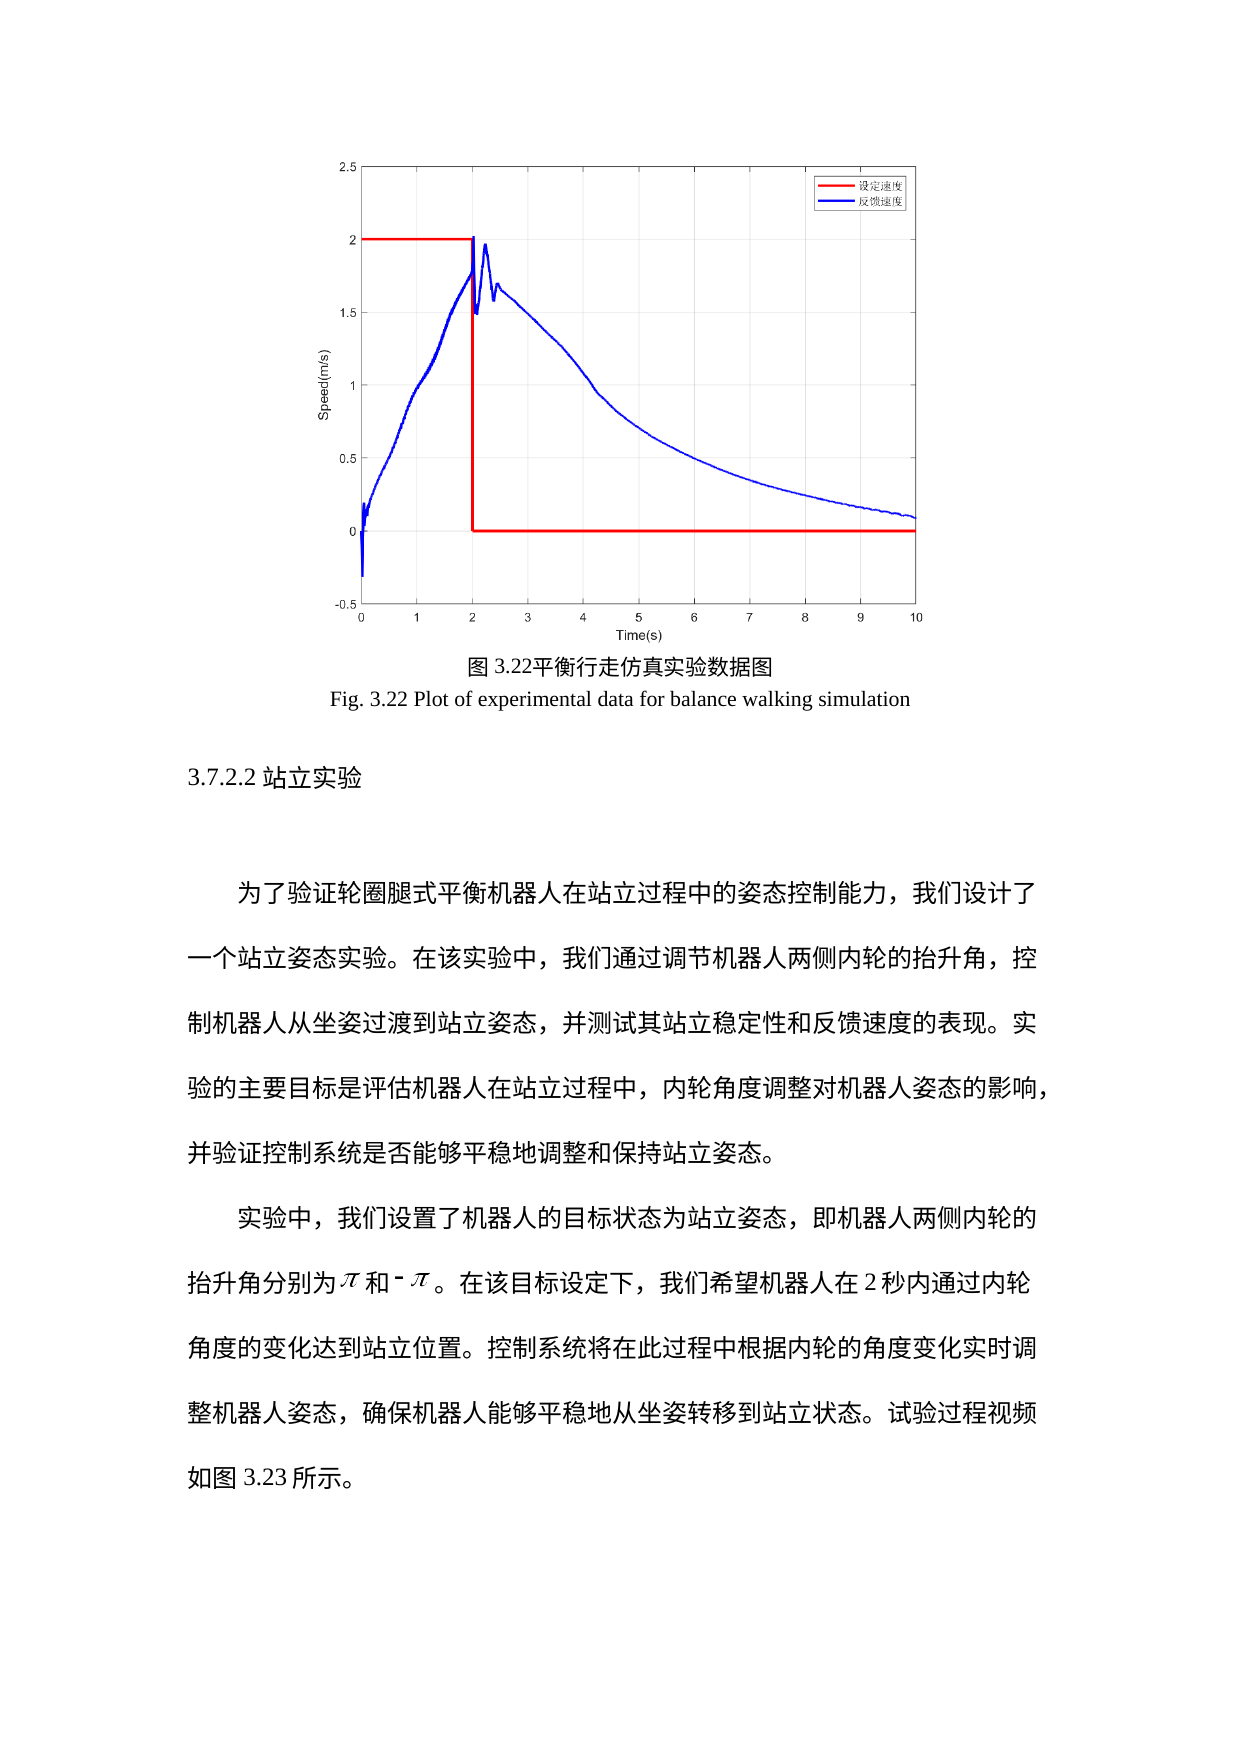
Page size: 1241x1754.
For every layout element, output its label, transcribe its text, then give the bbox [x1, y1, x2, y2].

picture [317, 162, 923, 643]
text 为了验证轮圈腿式平衡机器人在站立过程中的姿态控制能力，我们设计了一个站立姿态实验。在该实验中，我们通过调节机器人两侧内轮的抬升角，控制机器人从坐姿过渡到站立姿态，并测试其站立稳定性和反馈速度的表现。实验的主要目标是评估机器人在站立过程中，内轮角度调整对机器人姿态的影响，并验证控制系统是否能够平稳地调整和保持站立姿态。 [187, 859, 1053, 1184]
subtitle 站立实验 [187, 744, 1053, 809]
